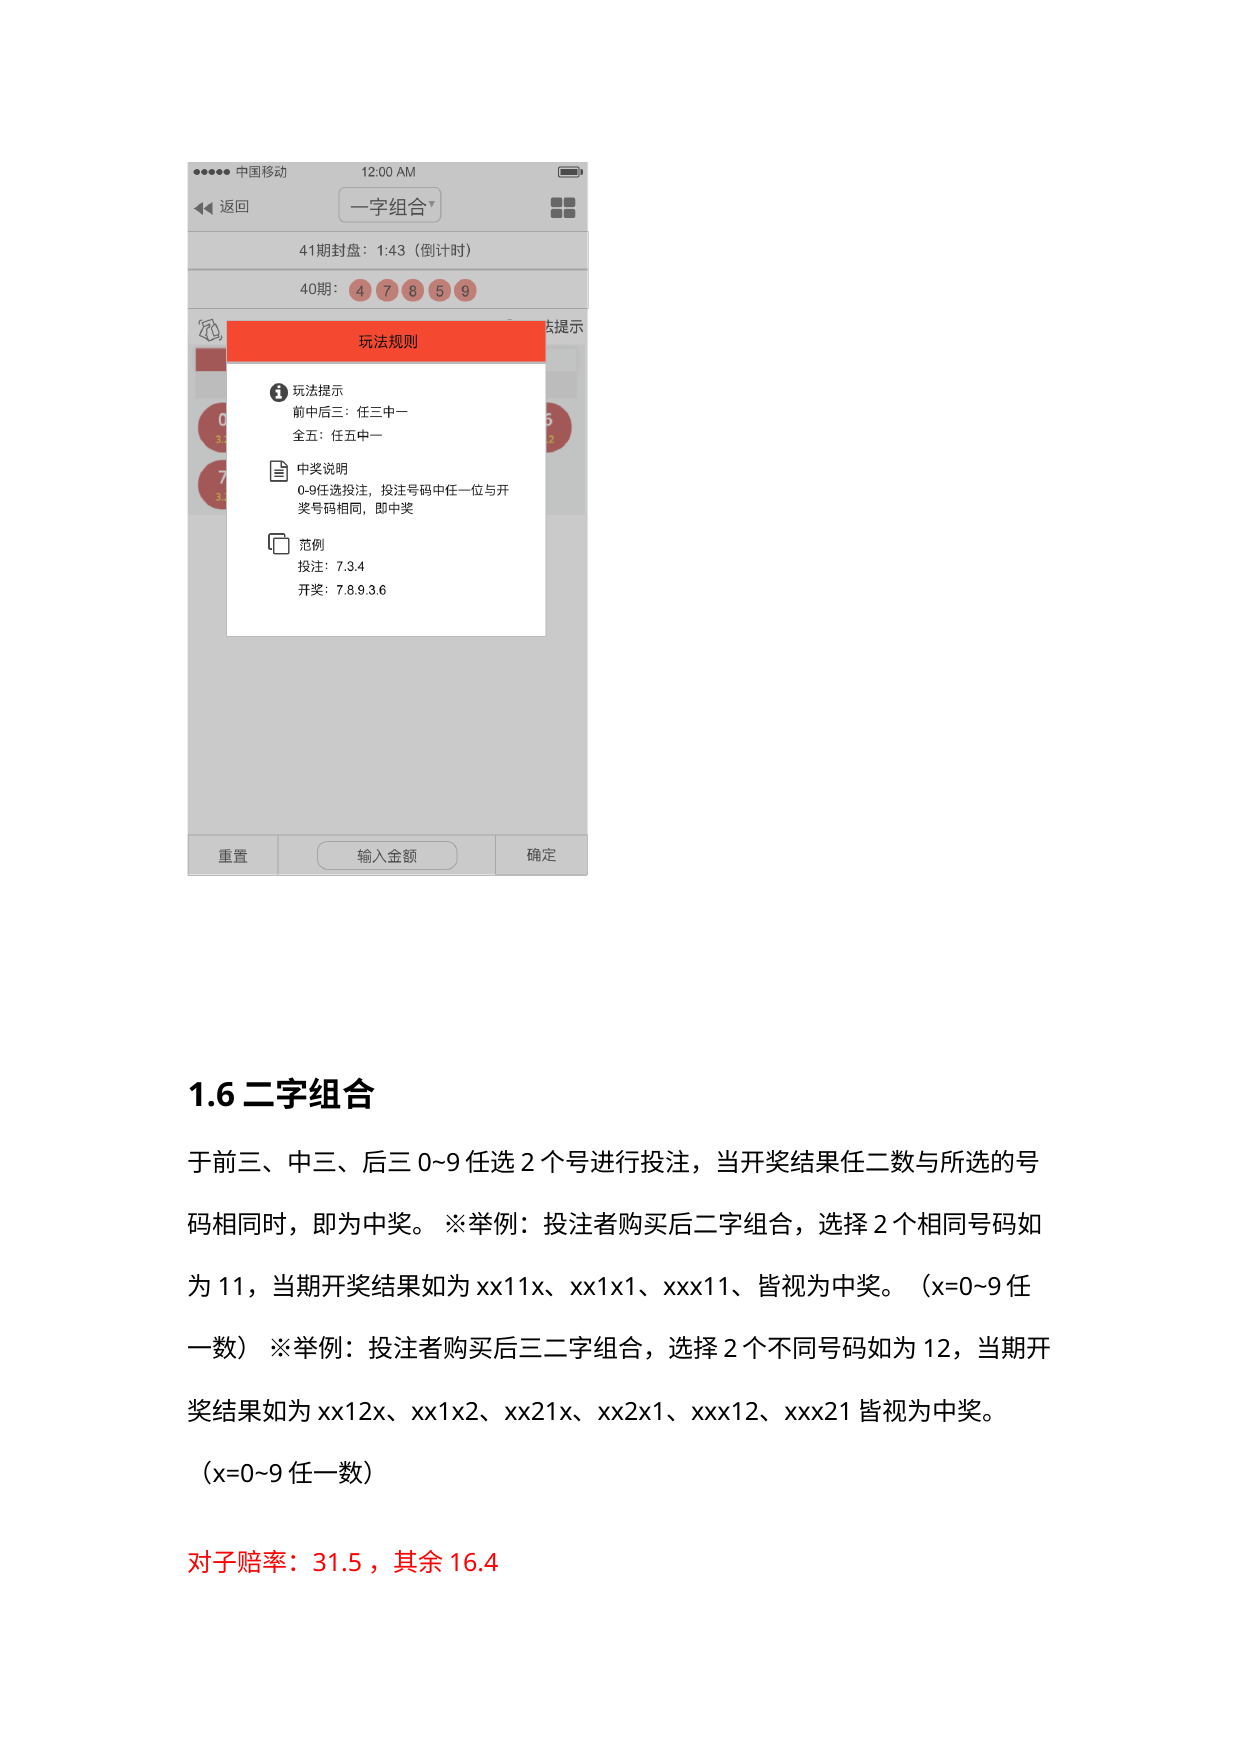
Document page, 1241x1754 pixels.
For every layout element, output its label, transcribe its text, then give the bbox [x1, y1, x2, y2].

subtitle 1.6二字组合 于前三、中三、后三0~9任选2个号进行投注，当开奖结果任二数与所选的号码相同时，即为中奖。 ※举例：投注者购买后二字组合，选择2个相同号码如为11，当期开奖结果如为xx11x、xx1x1、xxx11、皆视为中奖。（x=0~9任一数） ※举例：投注者购买后三二字组合，选择2个不同号码如为12，当期开奖结果如为xx12x、xx1x2、xx21x、xx2x1、xxx12、xxx21皆视为中奖。（x=0~9任一数） [187, 1067, 1053, 1490]
text 对子赔率：31.5 ，其余16.4 [187, 1543, 1053, 1579]
picture [187, 162, 589, 876]
